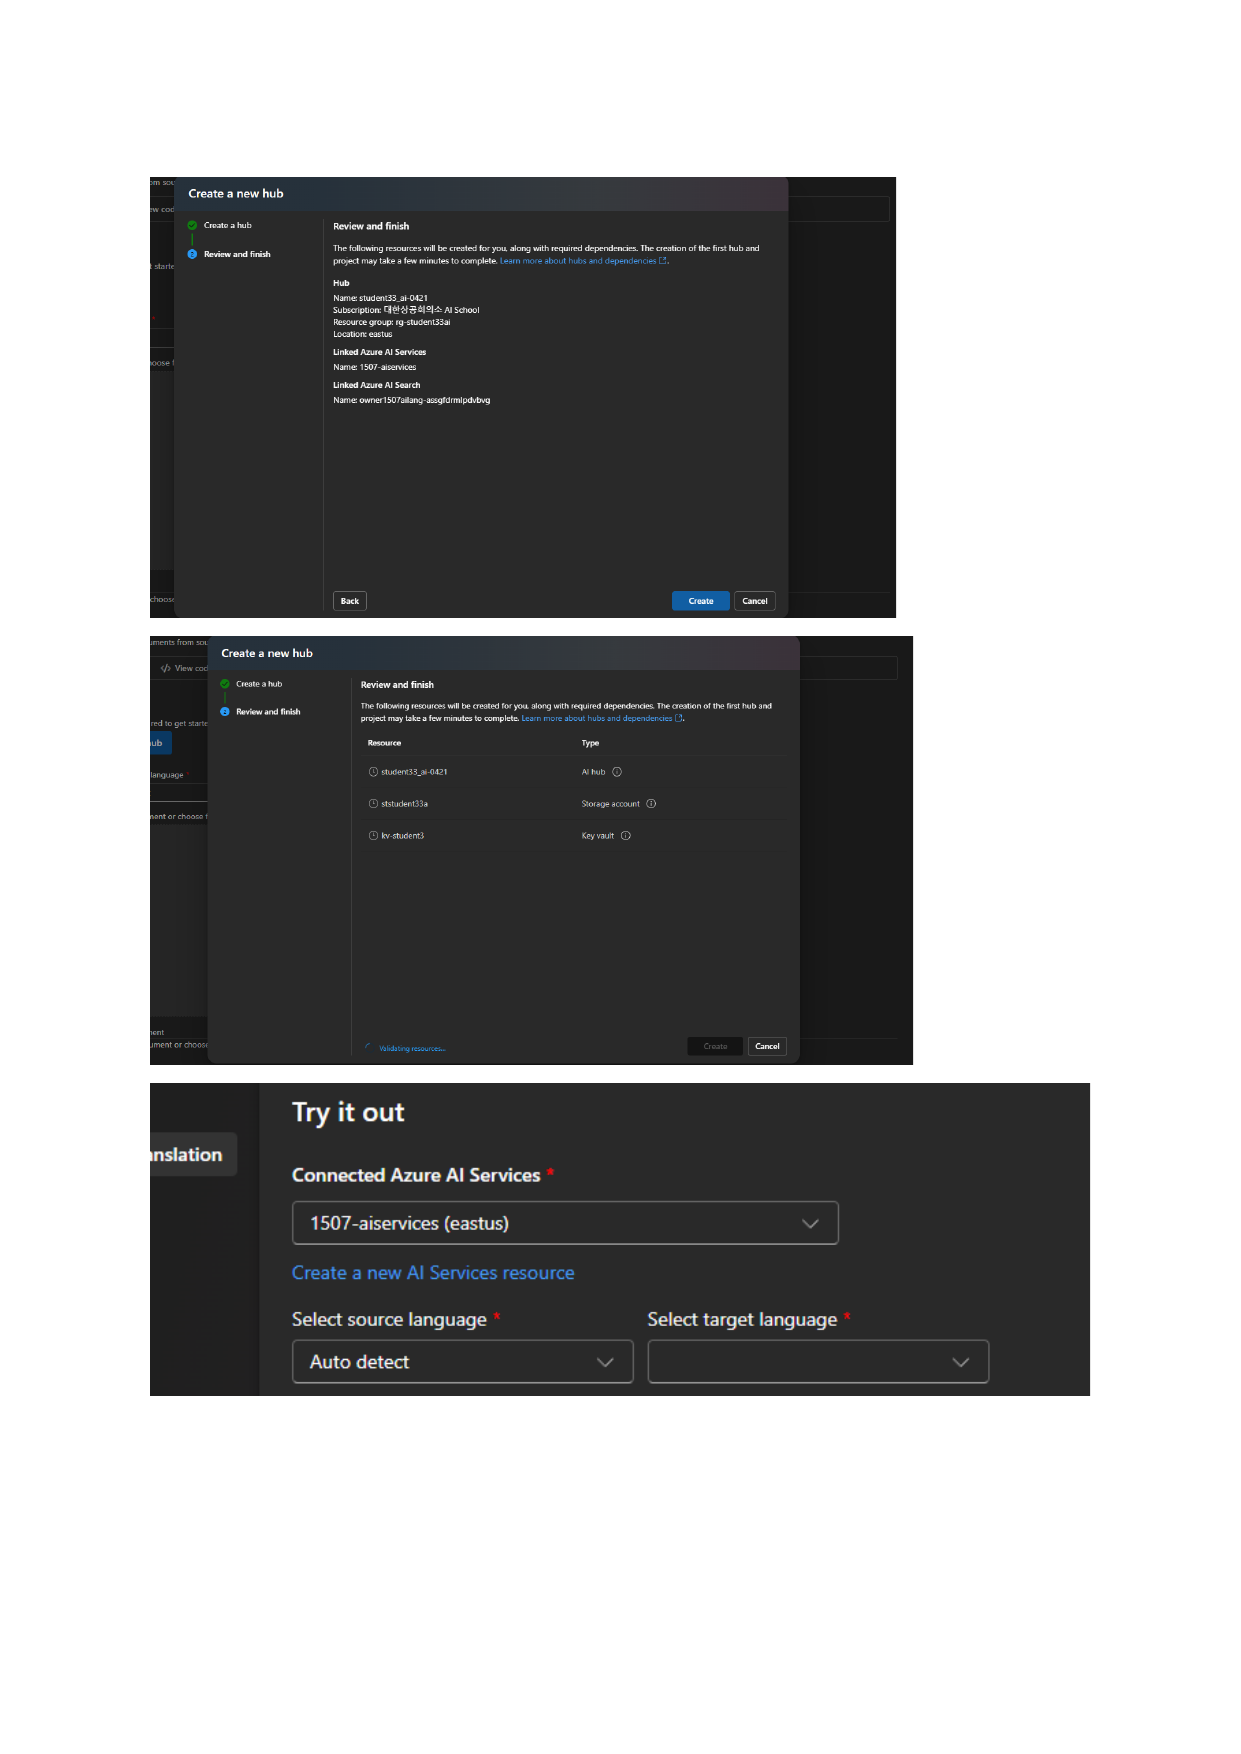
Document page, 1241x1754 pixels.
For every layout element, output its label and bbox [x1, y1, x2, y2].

picture [150, 636, 914, 1065]
picture [150, 177, 897, 618]
picture [150, 1083, 1091, 1396]
